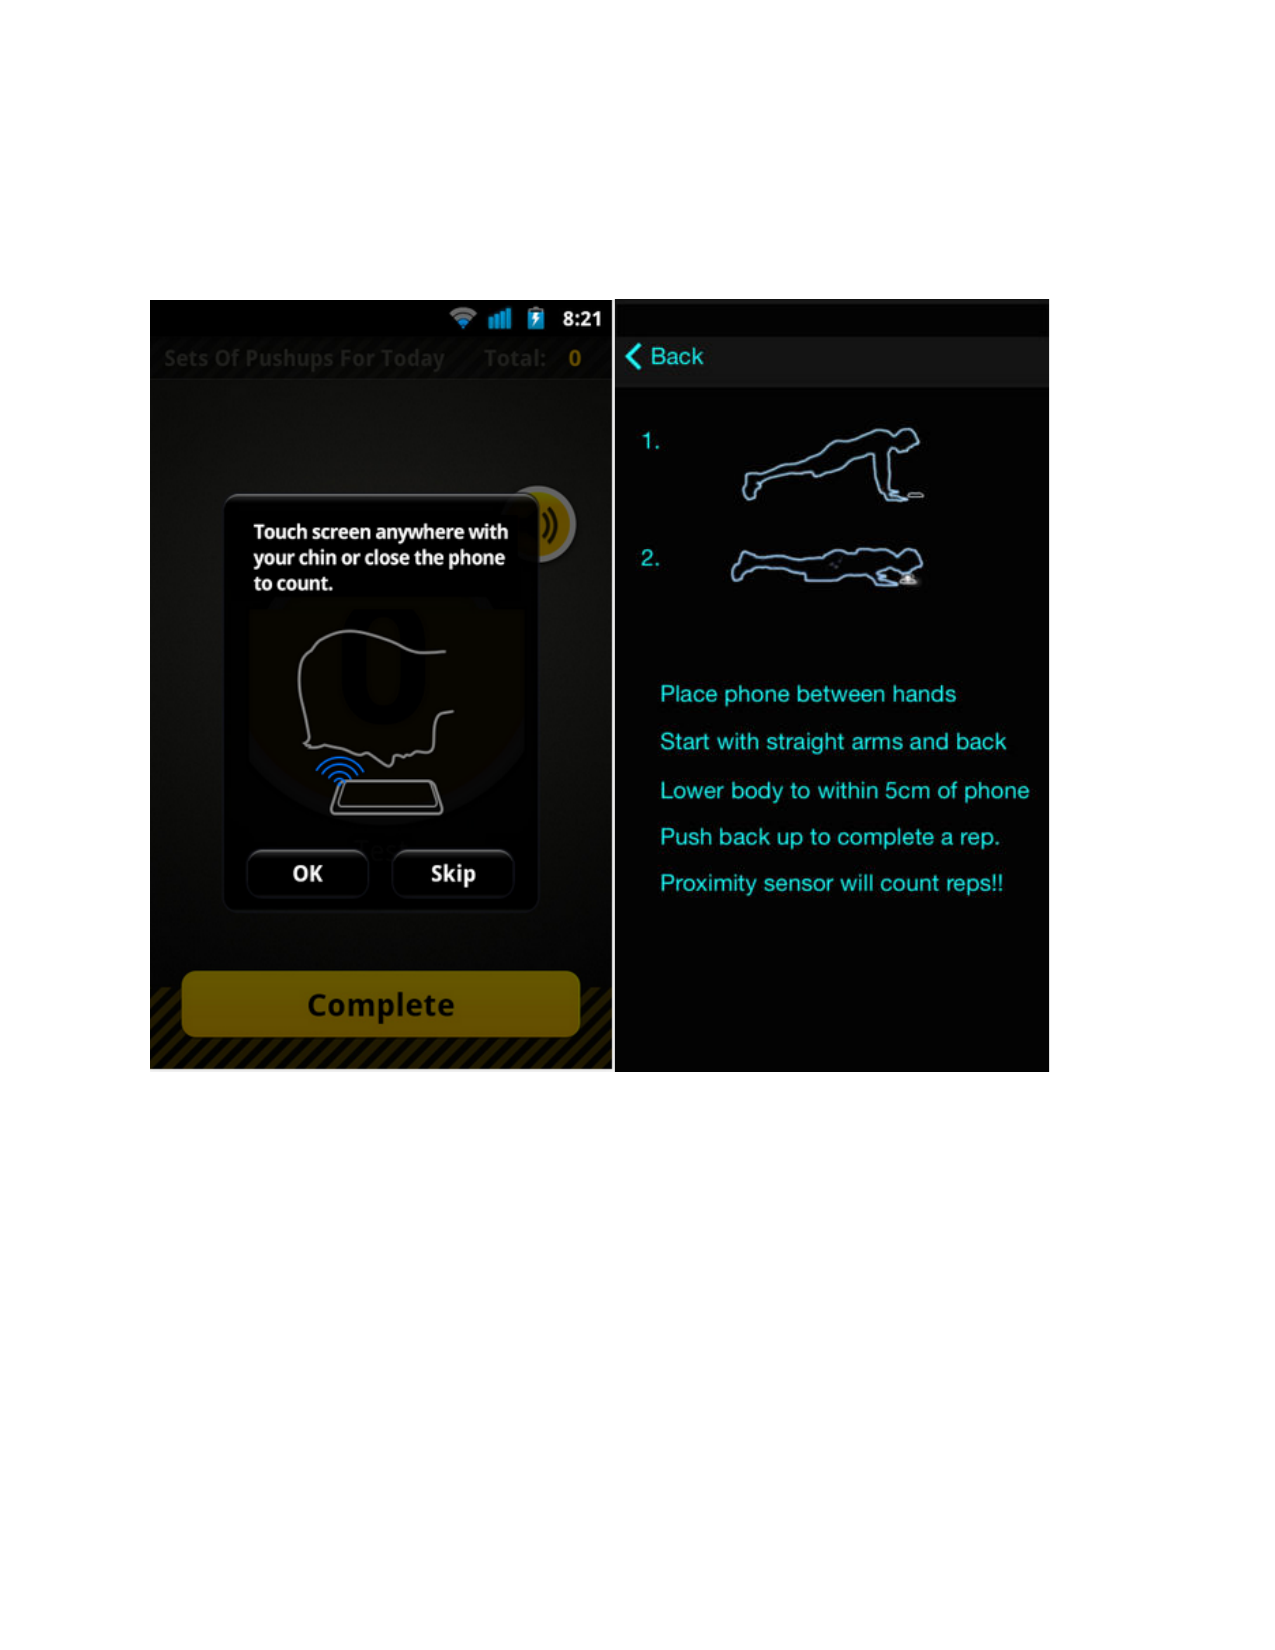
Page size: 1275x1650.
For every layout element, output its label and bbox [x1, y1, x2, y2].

picture [150, 299, 1050, 1072]
